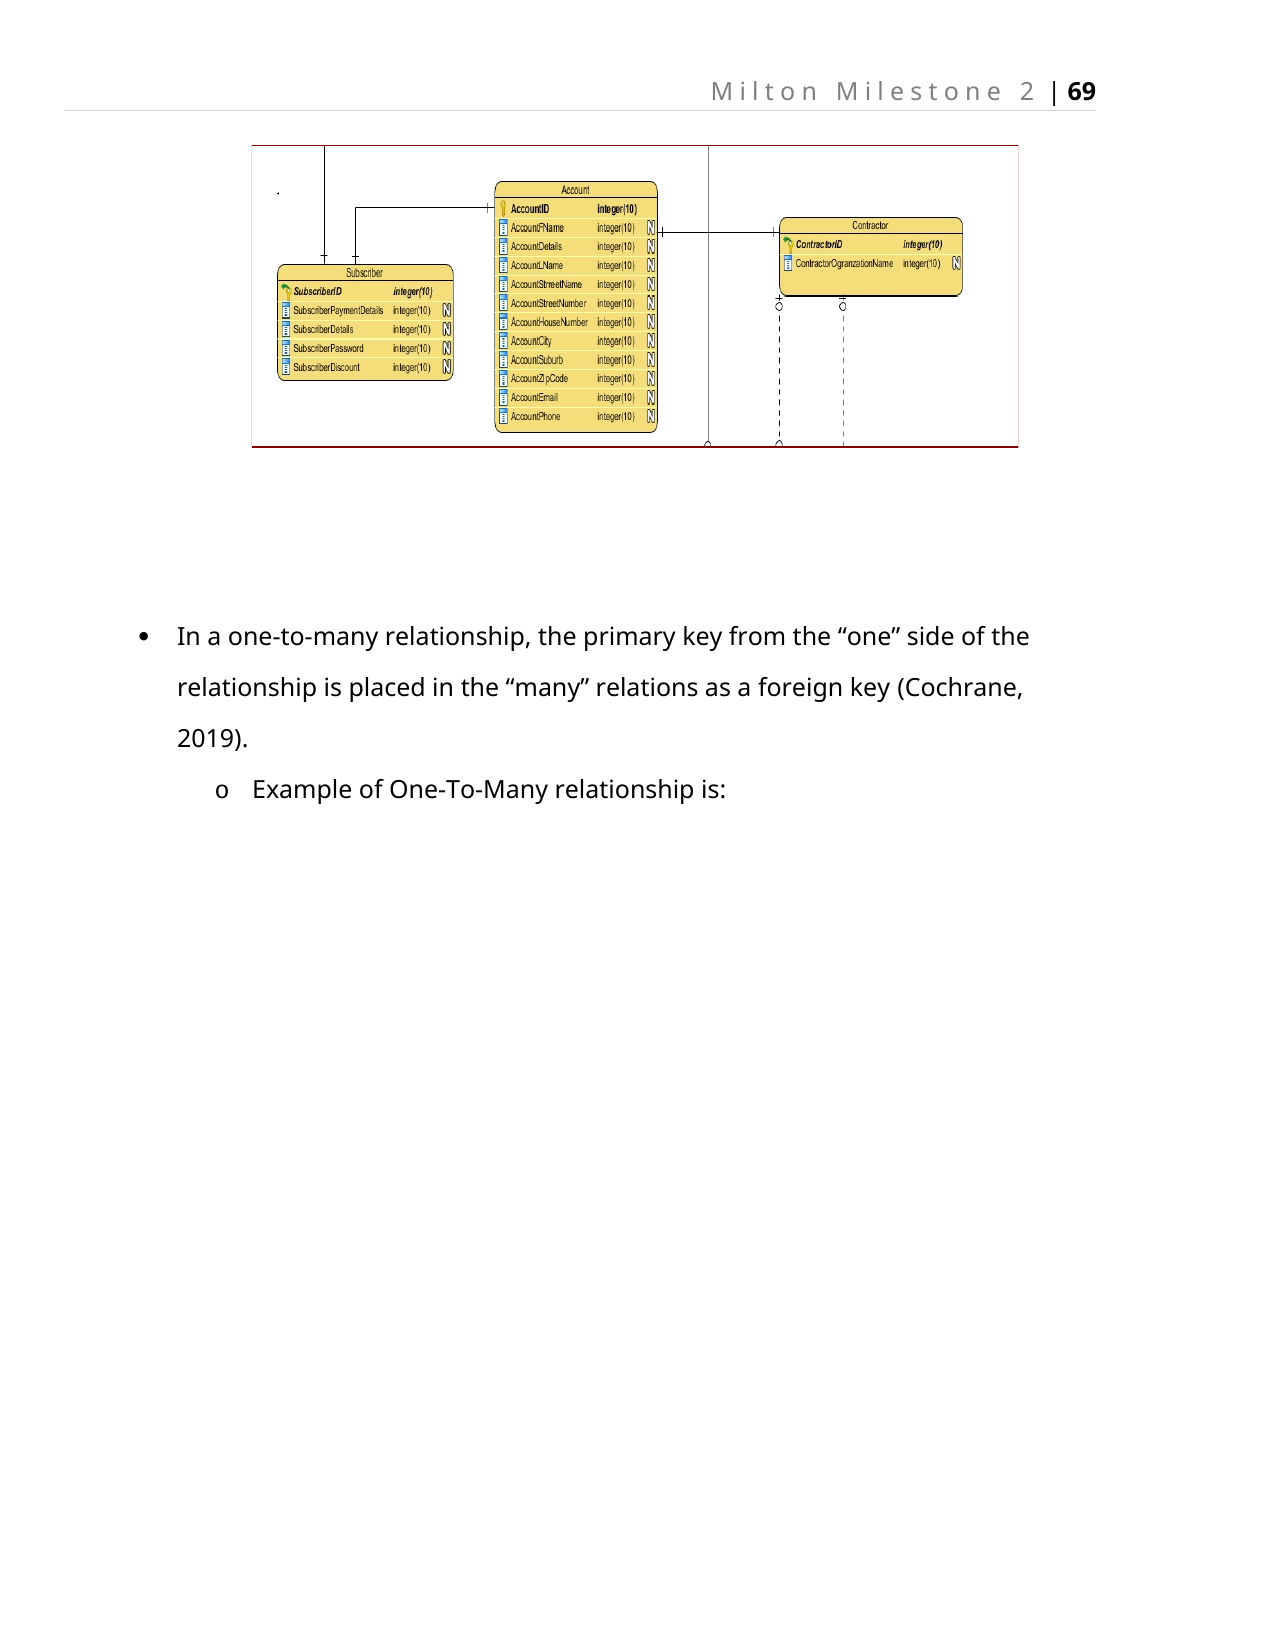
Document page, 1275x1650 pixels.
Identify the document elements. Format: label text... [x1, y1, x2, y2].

list Example of One-To-Many relationship is: [214, 771, 1096, 806]
picture [251, 145, 1019, 448]
list In a one-to-many relationship, the primary key from the “one” side of the relationship is placed in the “many” relations as a foreign key. [139, 618, 1096, 754]
